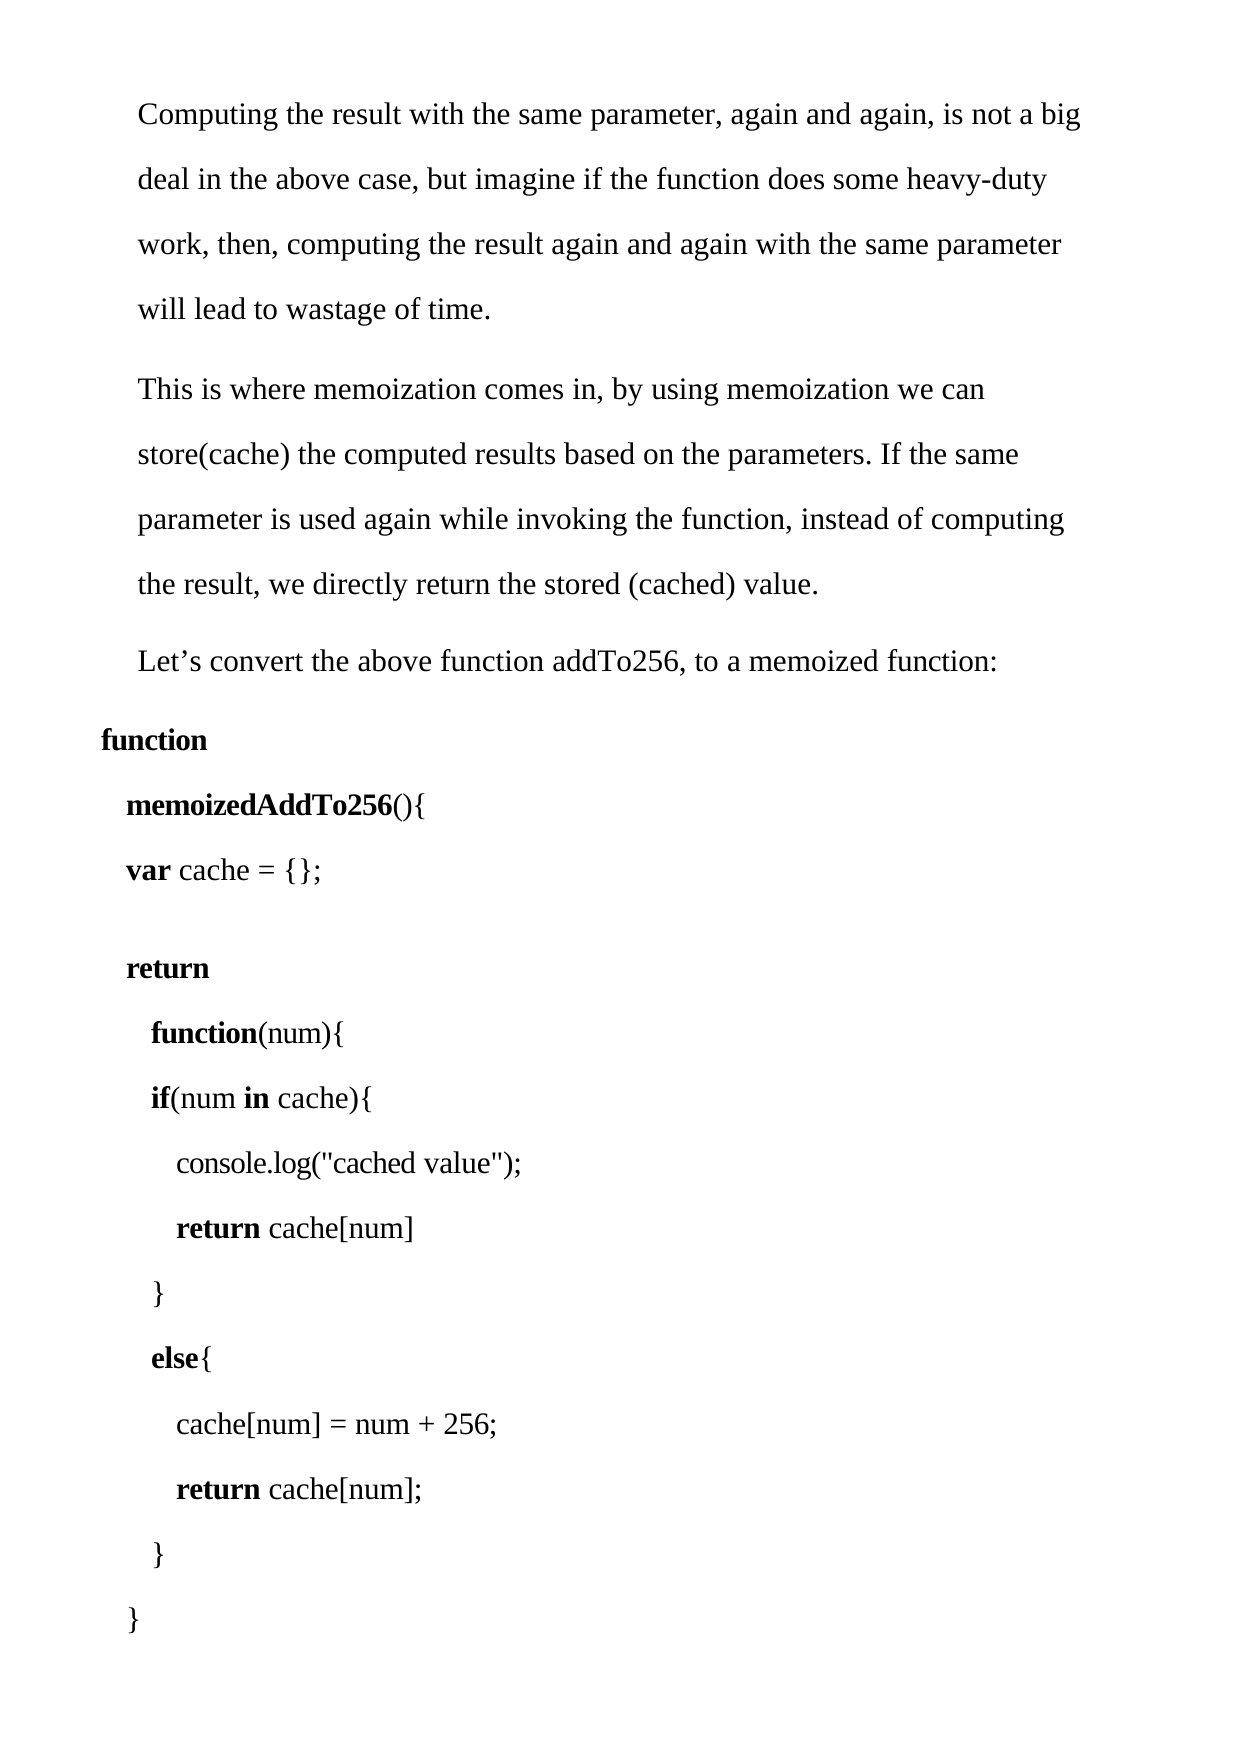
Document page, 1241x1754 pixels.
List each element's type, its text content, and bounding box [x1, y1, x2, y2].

text else{ [151, 1325, 1165, 1390]
text console.log("cached value"); [176, 1129, 1165, 1194]
text return cache[num]; [176, 1456, 1165, 1521]
text This is where memoization comes in, by using memoization we can store(cache) the computed results based on the parameters. If the same parameter is used again while invoking the function, instead of computing the result, we directly return the stored (cached) value. [137, 356, 1089, 616]
text } [151, 1260, 1165, 1325]
text return function(num){ if(num in cache){ [126, 934, 396, 1129]
text Computing the result with the same parameter, again and again, is not a big deal in the above case, but imagine if the function does some heavy-duty work, then, computing the result again and again with the same parameter will lead to wastage of time. [137, 81, 1089, 341]
text Let’s convert the above function addTo256, to a memoized function: [137, 627, 1165, 692]
text function memoizedAddTo256(){ var cache = {}; [101, 707, 460, 902]
text return cache[num] [176, 1195, 1165, 1260]
text } [151, 1521, 1165, 1586]
text cache[num] = num + 256; [176, 1391, 1165, 1456]
text } [126, 1586, 1165, 1651]
